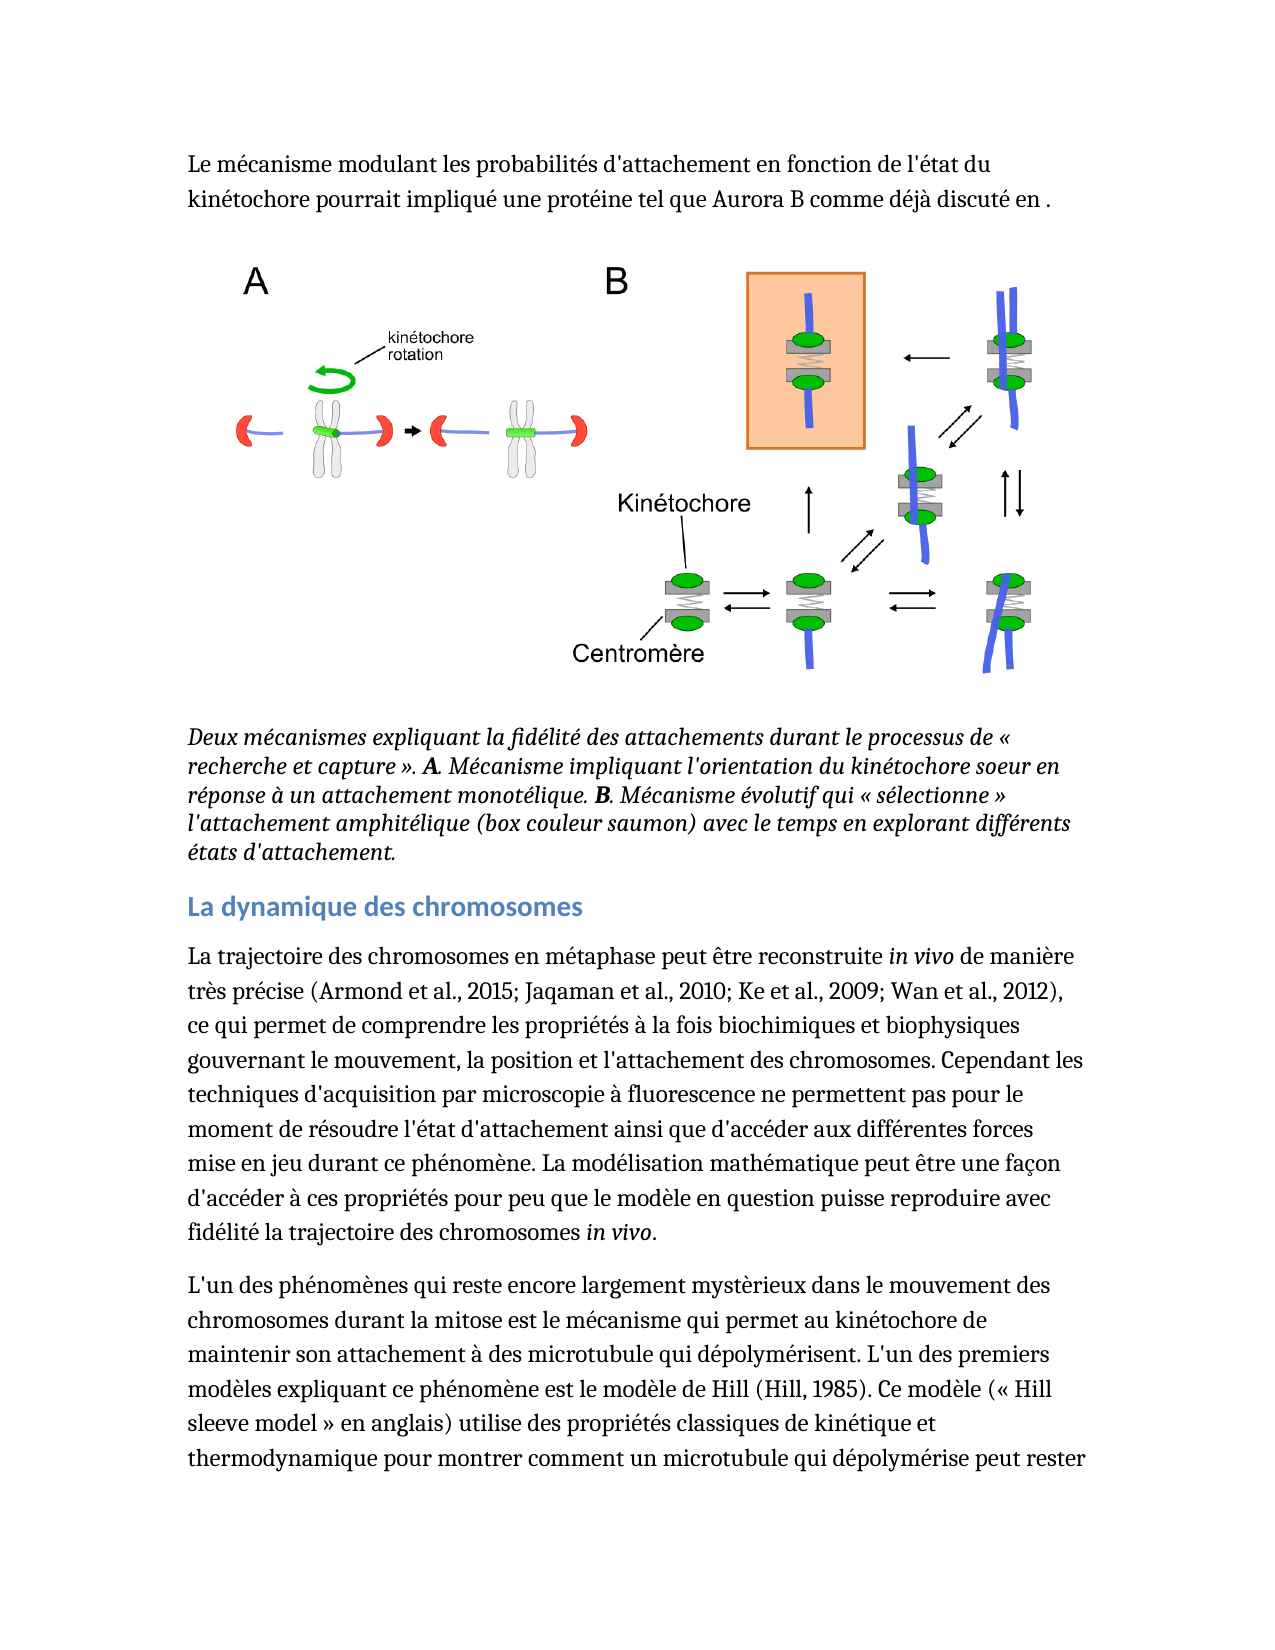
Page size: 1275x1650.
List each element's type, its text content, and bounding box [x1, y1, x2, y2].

subtitle La dynamique des chromosomes [187, 888, 1087, 923]
picture [206, 237, 1061, 703]
text Le mécanisme modulant les probabilités d'attachement en fonction de l'état du kinétochore pourrait impliqué une protéine tel que Aurora B comme déjà discuté en . [187, 150, 1087, 213]
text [187, 1271, 1087, 1472]
text La trajectoire des chromosomes en métaphase peut être reconstruite in vivo de manière très précise (Armond et al., 2015; Jaqaman et al., 2010; Ke et al., 2009; Wan et al., 2012), ce qui permet de comprendre les propriétés à la fois biochimiques et biophysiques gouvernant le mouvement, la position et l'attachement des chromosomes. Cependant les techniques d'acquisition par microscopie à fluorescence ne permettent pas pour le moment de résoudre l'état d'attachement ainsi que d'accéder aux différentes forces mise en jeu durant ce phénomène. La modélisation mathématique peut être une façon d'accéder à ces propriétés pour peu que le modèle en question puisse reproduire avec fidélité la trajectoire des chromosomes in vivo. [187, 942, 1087, 1247]
text Deux mécanismes expliquant la fidélité des attachements durant le processus de « recherche et capture ». A. Mécanisme impliquant l'orientation du kinétochore soeur en réponse à un attachement monotélique. B. Mécanisme évolutif qui « sélectionne » l'attachement amphitélique (box couleur saumon) avec le temps en explorant différents états d'attachement. [187, 723, 1087, 867]
